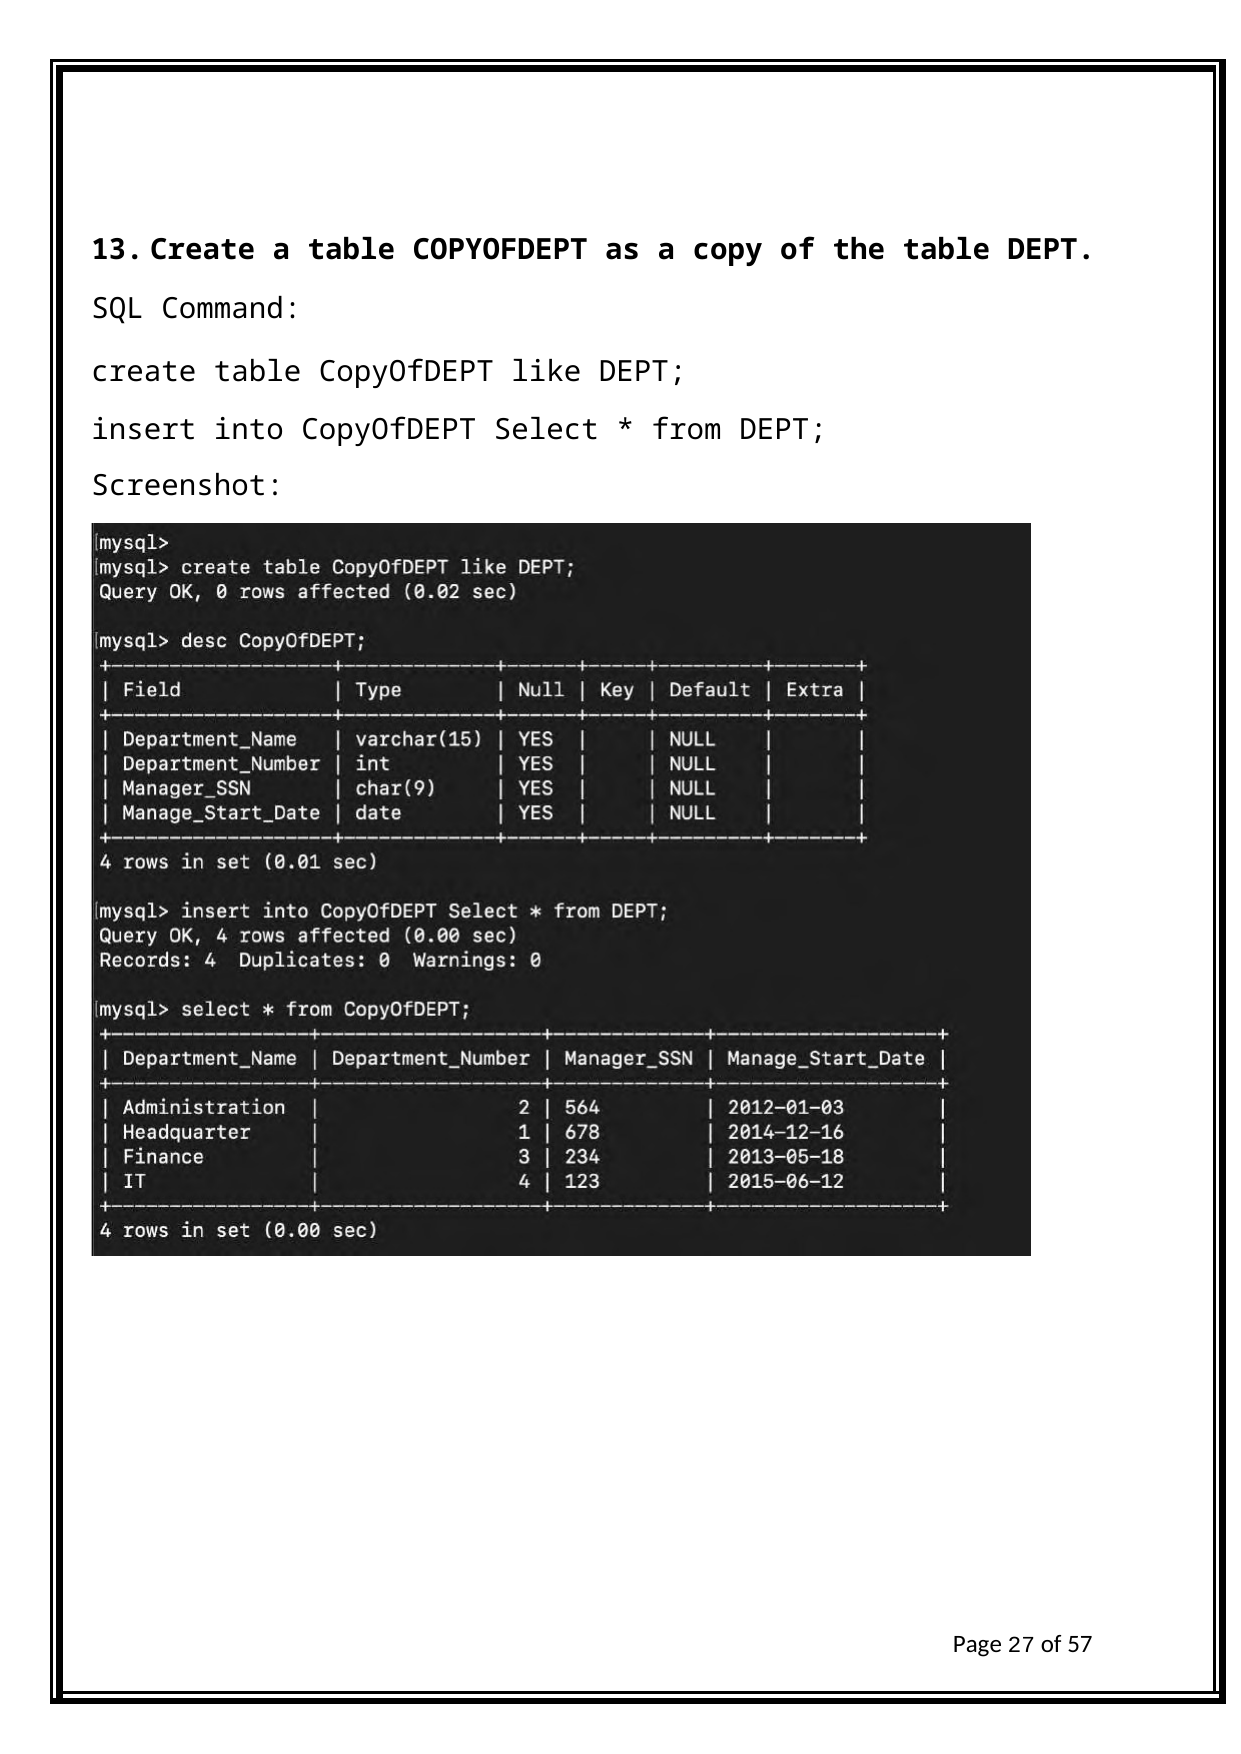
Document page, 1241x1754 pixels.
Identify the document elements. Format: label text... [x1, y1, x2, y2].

picture [91, 523, 1031, 1256]
text create table CopyOfDEPT like DEPT; [91, 350, 1213, 390]
text SQL Command: [91, 287, 1213, 327]
text insert into CopyOfDEPT Select * from DEPT; [91, 408, 1213, 448]
text Screenshot: [91, 464, 1213, 503]
subtitle Create a table COPYOFDEPT as a copy of the table DEPT. [91, 228, 1213, 268]
